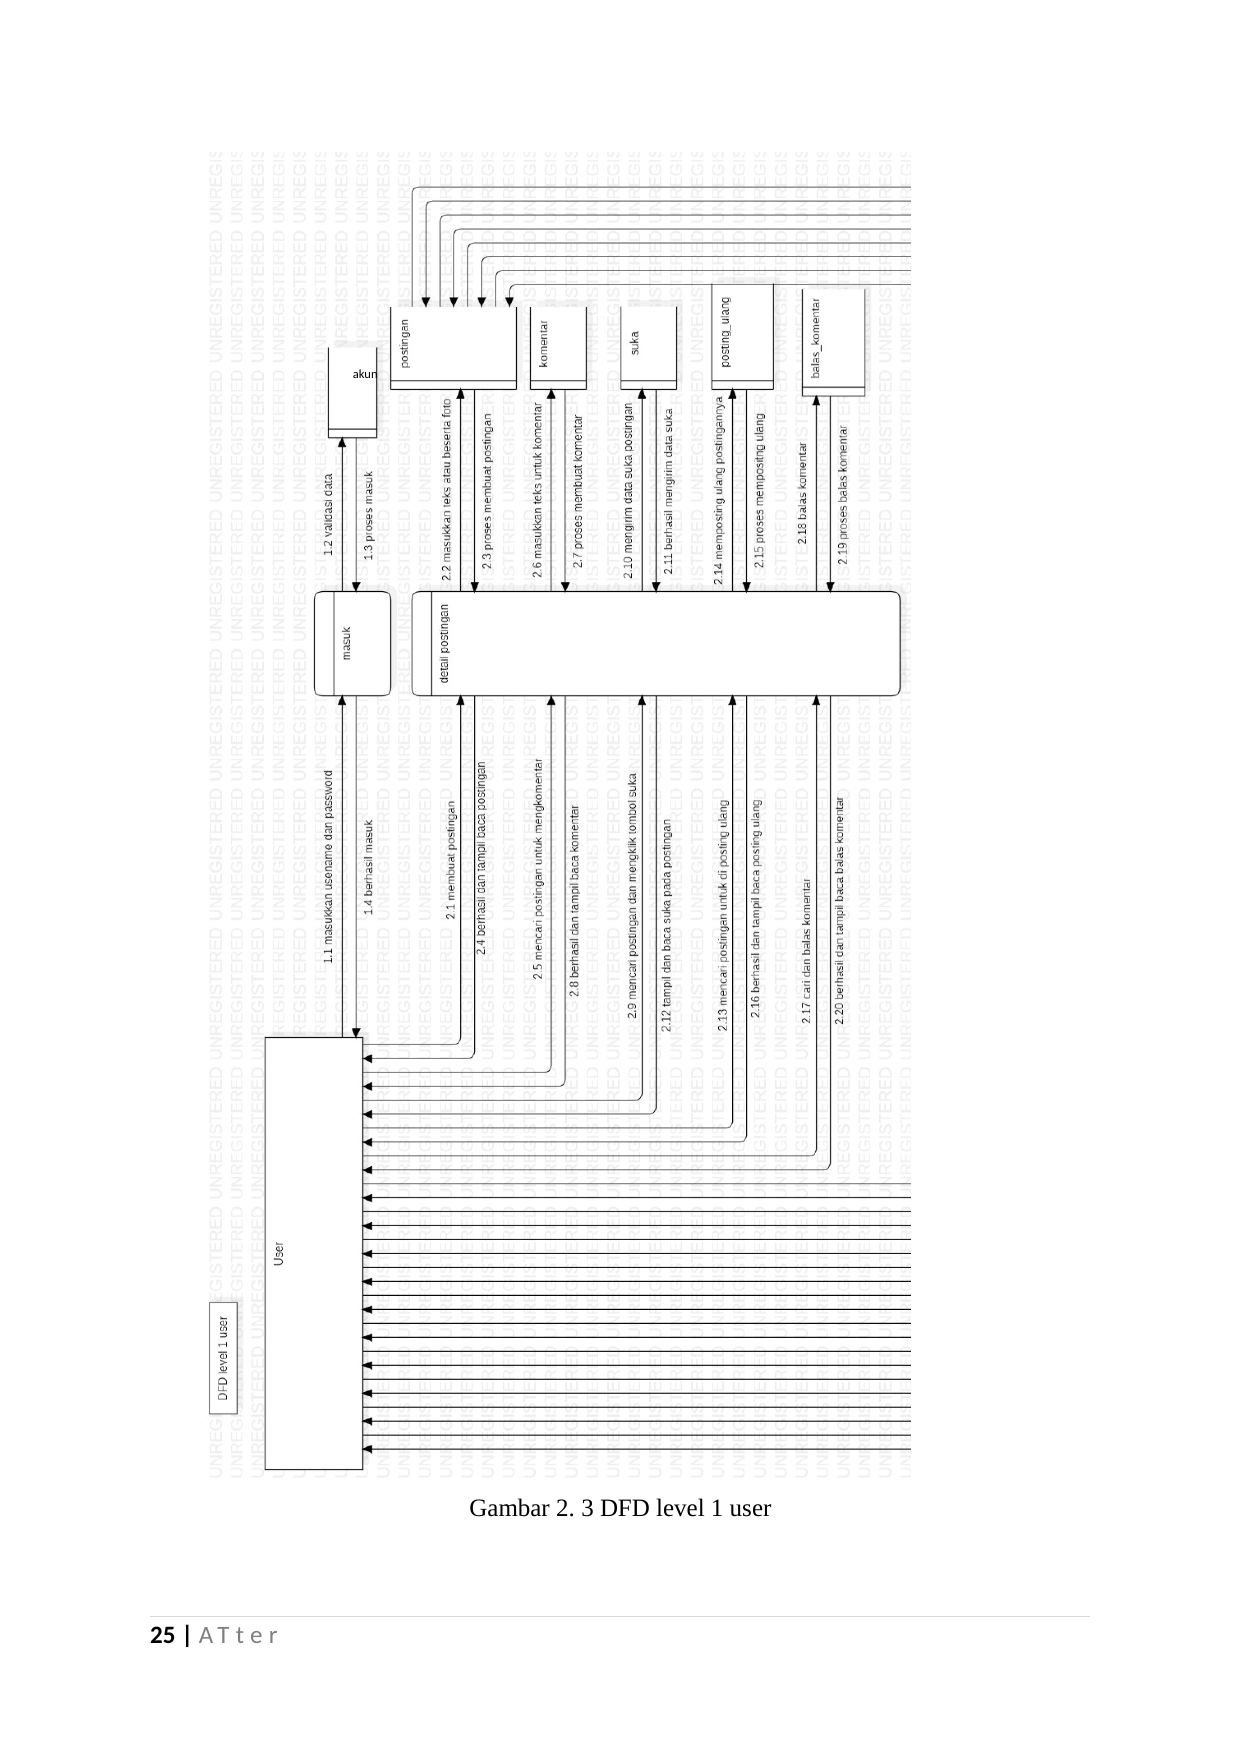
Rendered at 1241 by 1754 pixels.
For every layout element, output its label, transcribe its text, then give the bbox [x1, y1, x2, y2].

picture [201, 153, 911, 1477]
text Gambar 2. 3 DFD level 1 user [150, 1493, 1090, 1521]
